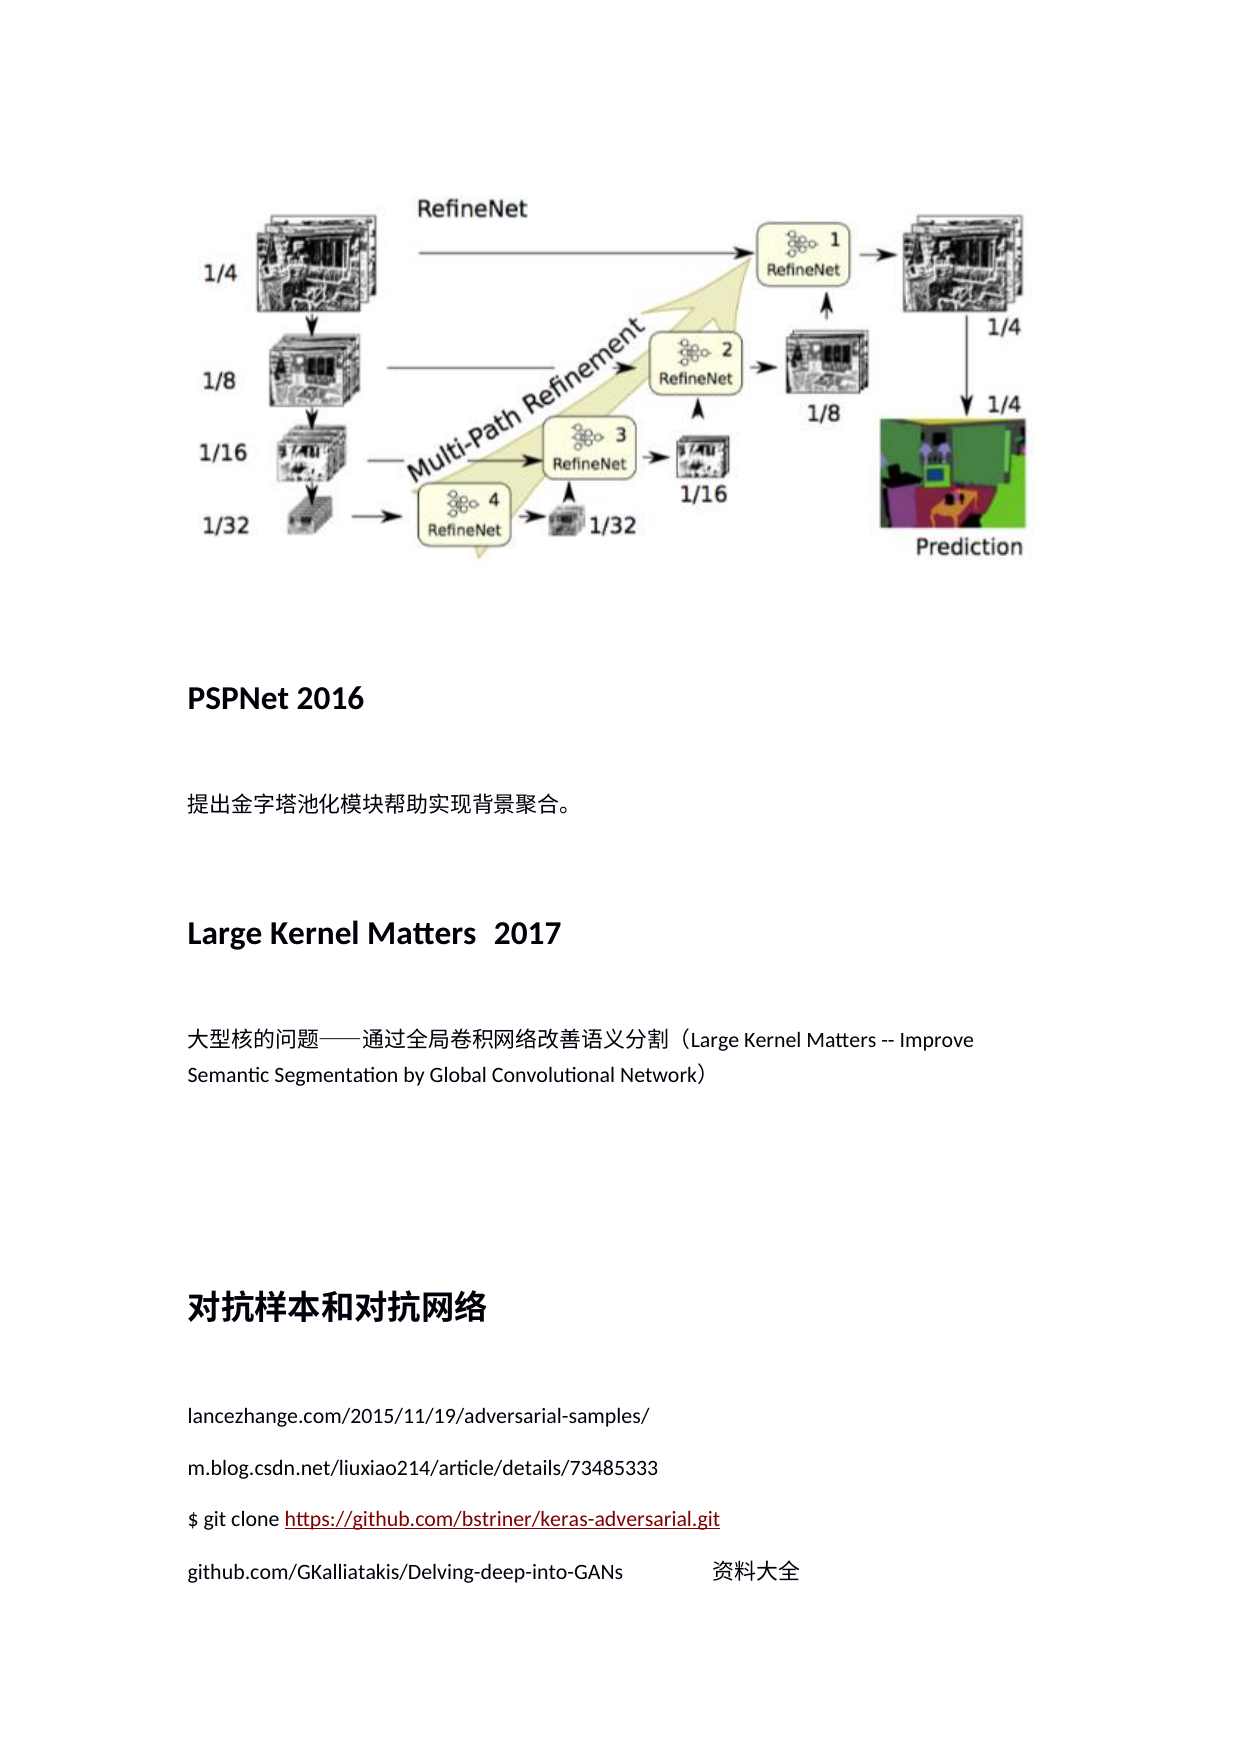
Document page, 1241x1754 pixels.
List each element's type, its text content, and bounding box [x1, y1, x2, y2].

text github.com/GKalliatakis/Delving-deep-into-GANs 资料大全 [187, 1553, 1053, 1586]
text lancezhange.com/2015/11/19/adversarial-samples/ [187, 1400, 1053, 1432]
picture [187, 172, 1053, 575]
text 大型核的问题——通过全局卷积网络改善语义分割（Large Kernel Matters -- Improve Semantic Segmentation by Global Convolutional Network） [187, 1022, 1053, 1089]
text $ git clone https://github.com/bstriner/keras-adversarial.git [187, 1502, 1053, 1535]
text m.blog.csdn.net/liuxiao214/article/details/73485333 [187, 1451, 1053, 1483]
text 提出金字塔池化模块帮助实现背景聚合。 [187, 787, 1053, 819]
